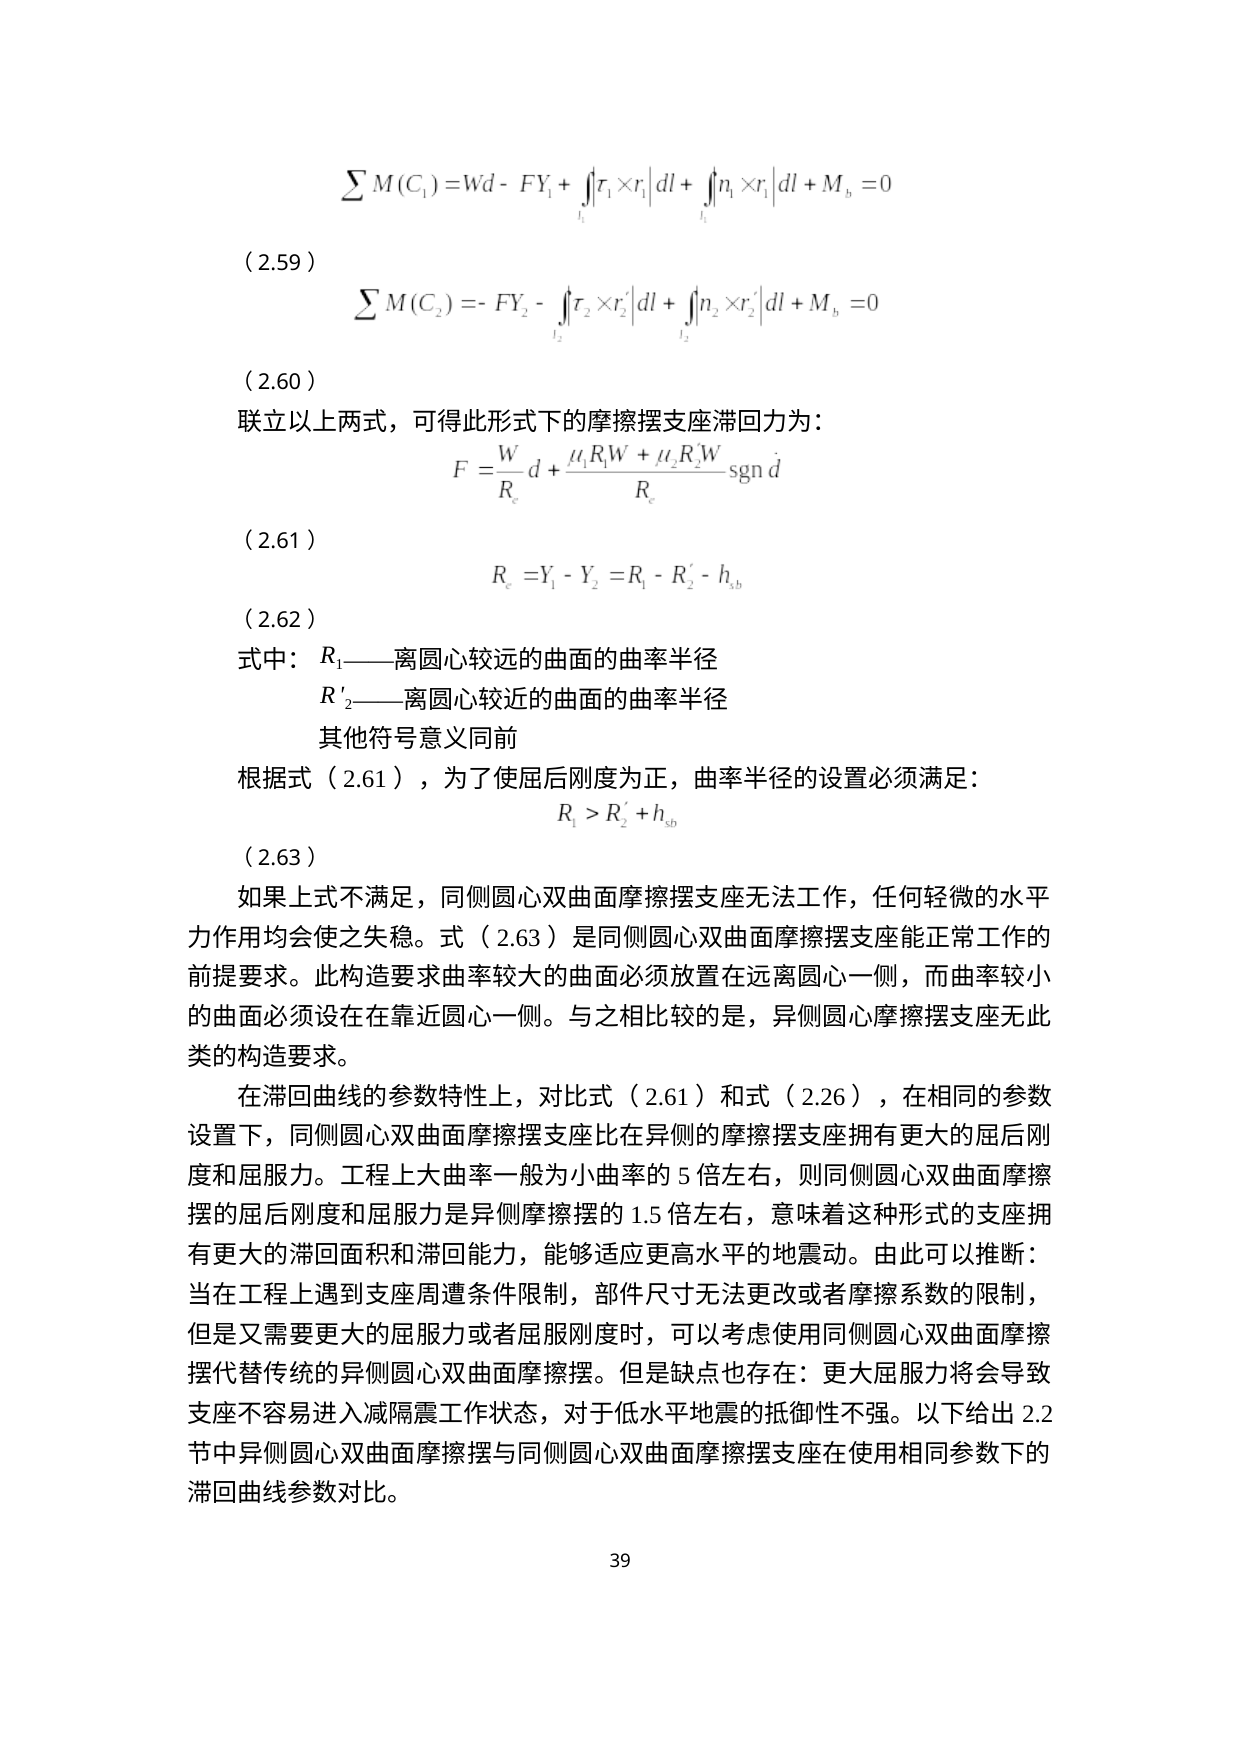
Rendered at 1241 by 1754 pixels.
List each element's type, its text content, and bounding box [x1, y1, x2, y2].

text 联立以上两式，可得此形式下的摩擦摆支座滞回力为： [187, 399, 1053, 439]
text 如果上式不满足，同侧圆心双曲面摩擦摆支座无法工作，任何轻微的水平力作用均会使之失稳。式（ 2.63 ）是同侧圆心双曲面摩擦摆支座能正常工作的前提要求。此构造要求曲率较大的曲面必须放置在远离圆心一侧，而曲率较小的曲面必须设在在靠近圆心一侧。与之相比较的是，异侧圆心摩擦摆支座无此类的构造要求。 [187, 876, 1053, 1074]
text ——离圆心较近的曲面的曲率半径 [187, 677, 1053, 717]
text 式中： ——离圆心较远的曲面的曲率半径 [187, 638, 1053, 677]
text 根据式（ 2.61 ），为了使屈后刚度为正，曲率半径的设置必须满足： [187, 757, 1053, 796]
text 在滞回曲线的参数特性上，对比式（ 2.61 ）和式（ 2.26 ），在相同的参数设置下，同侧圆心双曲面摩擦摆支座比在异侧的摩擦摆支座拥有更大的屈后刚度和屈服力。工程上大曲率一般为小曲率的5倍左右，则同侧圆心双曲面摩擦摆的屈后刚度和屈服力是异侧摩擦摆的1.5倍左右，意味着这种形式的支座拥有更大的滞回面积和滞回能力，能够适应更高水平的地震动。由此可以推断：当在工程上遇到支座周遭条件限制，部件尺寸无法更改或者摩擦系数的限制，但是又需要更大的屈服力或者屈服刚度时，可以考虑使用同侧圆心双曲面摩擦摆代替传统的异侧圆心双曲面摩擦摆。但是缺点也存在：更大屈服力将会导致支座不容易进入减隔震工作状态，对于低水平地震的抵御性不强。以下给出2.2 节中异侧圆心双曲面摩擦摆与同侧圆心双曲面摩擦摆支座在使用相同参数下的滞回曲线参数对比。 [187, 1074, 1053, 1511]
text 其他符号意义同前 [187, 717, 1053, 757]
